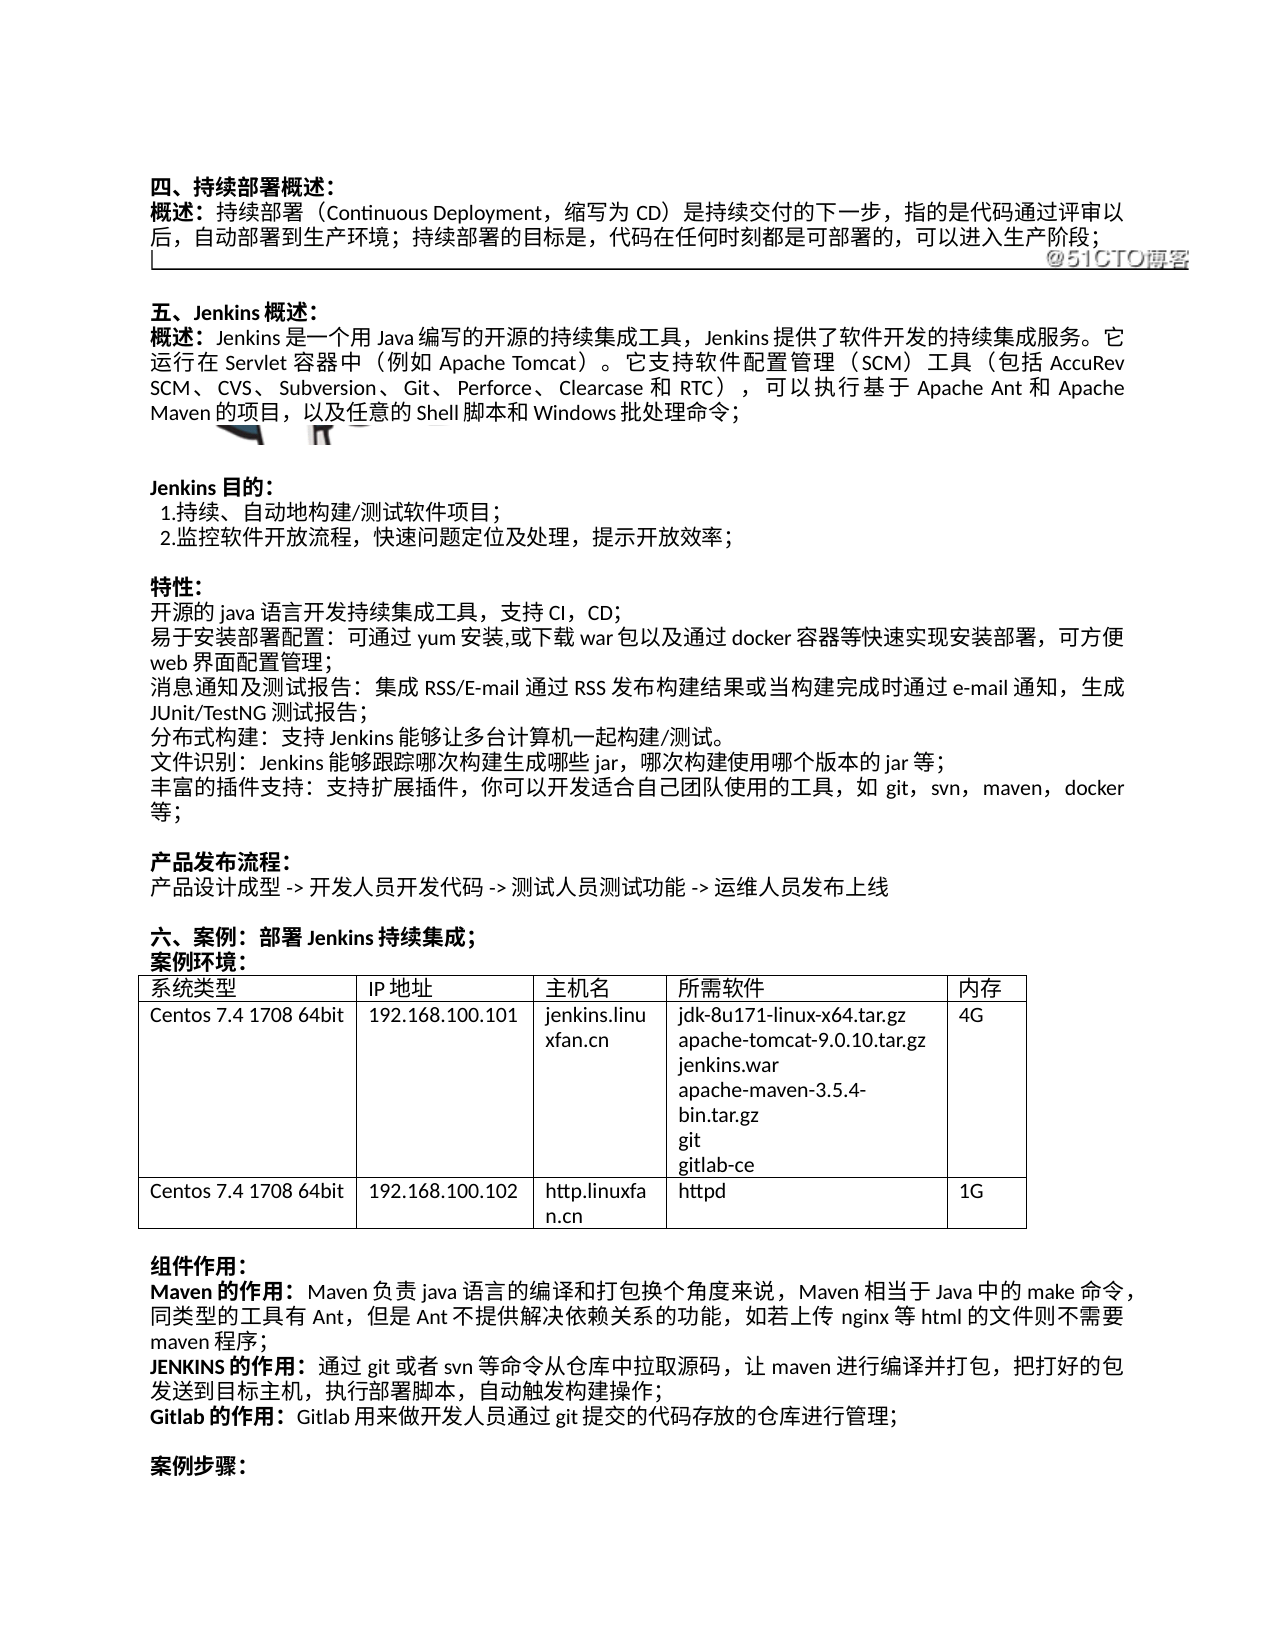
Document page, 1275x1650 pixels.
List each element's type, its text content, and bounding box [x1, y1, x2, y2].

text 六、案例：部署Jenkins持续集成； [150, 925, 1125, 950]
text Jenkins目的： [150, 475, 1125, 500]
text Maven的作用：Maven负责java语言的编译和打包换个角度来说，Maven相当于Java中的make命令，同类型的工具有Ant，但是Ant不提供解决依赖关系的功能，如若上传nginx等html的文件则不需要maven程序； [150, 1279, 1125, 1354]
text 1.持续、自动地构建/测试软件项目； [150, 500, 1125, 525]
table_cell http.linuxfan.cn [534, 1178, 666, 1228]
table_cell httpd [667, 1178, 947, 1228]
text 消息通知及测试报告：集成RSS/E-mail通过RSS发布构建结果或当构建完成时通过e-mail通知，生成JUnit/TestNG测试报告； [150, 675, 1125, 725]
table_cell jdk-8u171-linux-x64.tar.gz apache-tomcat-9.0.10.tar.gz jenkins.war apache-maven-3.5.4-bin.tar.gz git gitlab-ce [667, 1002, 947, 1177]
text 分布式构建：支持Jenkins能够让多台计算机一起构建/测试。 [150, 725, 1125, 750]
text 产品发布流程： [150, 850, 1125, 875]
text 丰富的插件支持：支持扩展插件，你可以开发适合自己团队使用的工具，如git，svn，maven，docker等； [150, 775, 1125, 825]
table_header 系统类型 [139, 976, 356, 1001]
text 产品设计成型 -> 开发人员开发代码 -> 测试人员测试功能 -> 运维人员发布上线 [150, 875, 1125, 900]
table_cell 192.168.100.101 [357, 1002, 533, 1177]
table_cell Centos 7.4 1708 64bit [139, 1178, 356, 1228]
text 案例步骤： [150, 1454, 1125, 1479]
text 概述：持续部署（Continuous Deployment，缩写为 CD）是持续交付的下一步，指的是代码通过评审以后，自动部署到生产环境；持续部署的目标是，代码在任何时刻都是可部署的，可以进入生产阶段； [150, 200, 1125, 250]
text 五、Jenkins概述： [150, 300, 1125, 325]
table_cell 192.168.100.102 [357, 1178, 533, 1228]
text 2.监控软件开放流程，快速问题定位及处理，提示开放效率； [150, 525, 1125, 550]
text 组件作用： [150, 1254, 1125, 1279]
table_cell 1G [948, 1178, 1026, 1228]
table_header IP地址 [357, 976, 533, 1001]
text 特性： [150, 575, 1125, 600]
table_header 主机名 [534, 976, 666, 1001]
text 案例环境： [150, 950, 1125, 975]
text JENKINS的作用：通过git或者svn等命令从仓库中拉取源码，让maven进行编译并打包，把打好的包发送到目标主机，执行部署脚本，自动触发构建操作； [150, 1354, 1125, 1404]
text 开源的java语言开发持续集成工具，支持CI，CD； [150, 600, 1125, 625]
table_cell 4G [948, 1002, 1026, 1177]
table_header 内存 [948, 976, 1026, 1001]
text Gitlab的作用：Gitlab用来做开发人员通过git提交的代码存放的仓库进行管理； [150, 1404, 1125, 1429]
table_header 所需软件 [667, 976, 947, 1001]
text 概述：Jenkins是一个用Java编写的开源的持续集成工具，Jenkins提供了软件开发的持续集成服务。它运行在Servlet容器中（例如Apache Tomcat）。它支持软件配置管理（SCM）工具（包括AccuRev SCM、CVS、Subversion、Git、Perforce、Clearcase和RTC），可以执行基于Apache Ant和Apache Maven的项目，以及任意的Shell脚本和Windows批处理命令； [150, 325, 1125, 425]
table_cell Centos 7.4 1708 64bit [139, 1002, 356, 1177]
table_cell jenkins.linuxfan.cn [534, 1002, 666, 1177]
text 四、持续部署概述： [150, 175, 1125, 200]
text 易于安装部署配置：可通过yum安装,或下载war包以及通过docker容器等快速实现安装部署，可方便web界面配置管理； [150, 625, 1125, 675]
text 文件识别：Jenkins能够跟踪哪次构建生成哪些jar，哪次构建使用哪个版本的jar等； [150, 750, 1125, 775]
